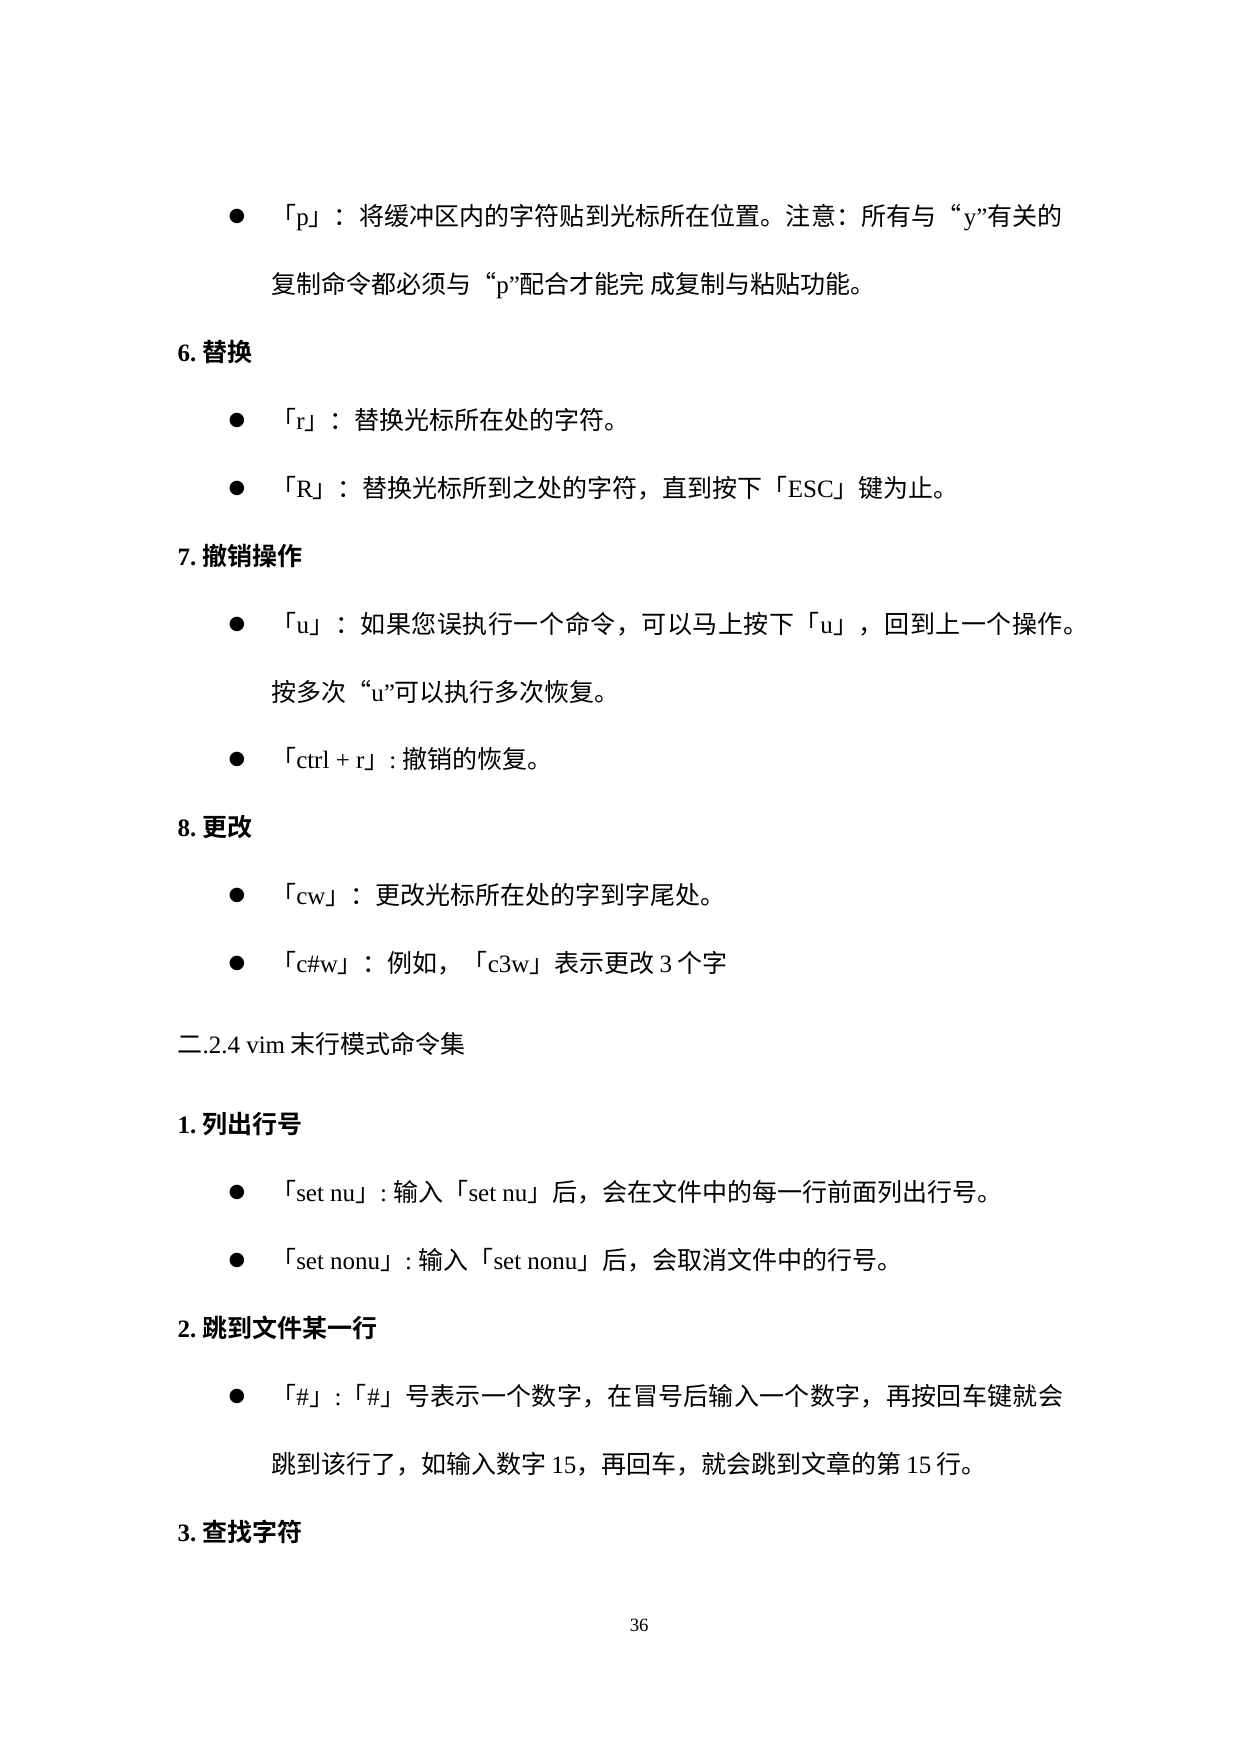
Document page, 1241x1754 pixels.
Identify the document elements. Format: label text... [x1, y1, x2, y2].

list 「set nu」: 输入「set nu」后，会在文件中的每一行前面列出行号。 [227, 1157, 1063, 1224]
text 替换 [177, 317, 1063, 384]
list 「set nonu」: 输入「set nonu」后，会取消文件中的行号。 [227, 1224, 1063, 1292]
text 列出行号 [177, 1089, 1063, 1157]
list 「R」：替换光标所到之处的字符，直到按下「ESC」键为止。 [227, 452, 1063, 520]
list 「r」：替换光标所在处的字符。 [227, 384, 1063, 452]
subtitle vim末行模式命令集 [177, 1008, 1063, 1076]
list 「ctrl + r」: 撤销的恢复。 [227, 724, 1063, 792]
text 跳到文件某一行 [177, 1292, 1063, 1360]
list 「cw」：更改光标所在处的字到字尾处。 [227, 860, 1063, 928]
list 「#」:「#」号表示一个数字，在冒号后输入一个数字，再按回车键就会跳到该行了，如输入数字15，再回车，就会跳到文章的第15行。 [227, 1360, 1063, 1496]
text 更改 [177, 792, 1063, 860]
list 「u」：如果您误执行一个命令，可以马上按下「u」，回到上一个操作。按多次“u”可以执行多次恢复。 [227, 588, 1063, 724]
list 「c#w」：例如，「c3w」表示更改3个字 [227, 928, 1063, 996]
text 撤销操作 [177, 520, 1063, 588]
text 查找字符 [177, 1496, 1063, 1564]
list 「p」：将缓冲区内的字符贴到光标所在位置。注意：所有与“y”有关的复制命令都必须与“p”配合才能完 成复制与粘贴功能。 [227, 181, 1063, 317]
